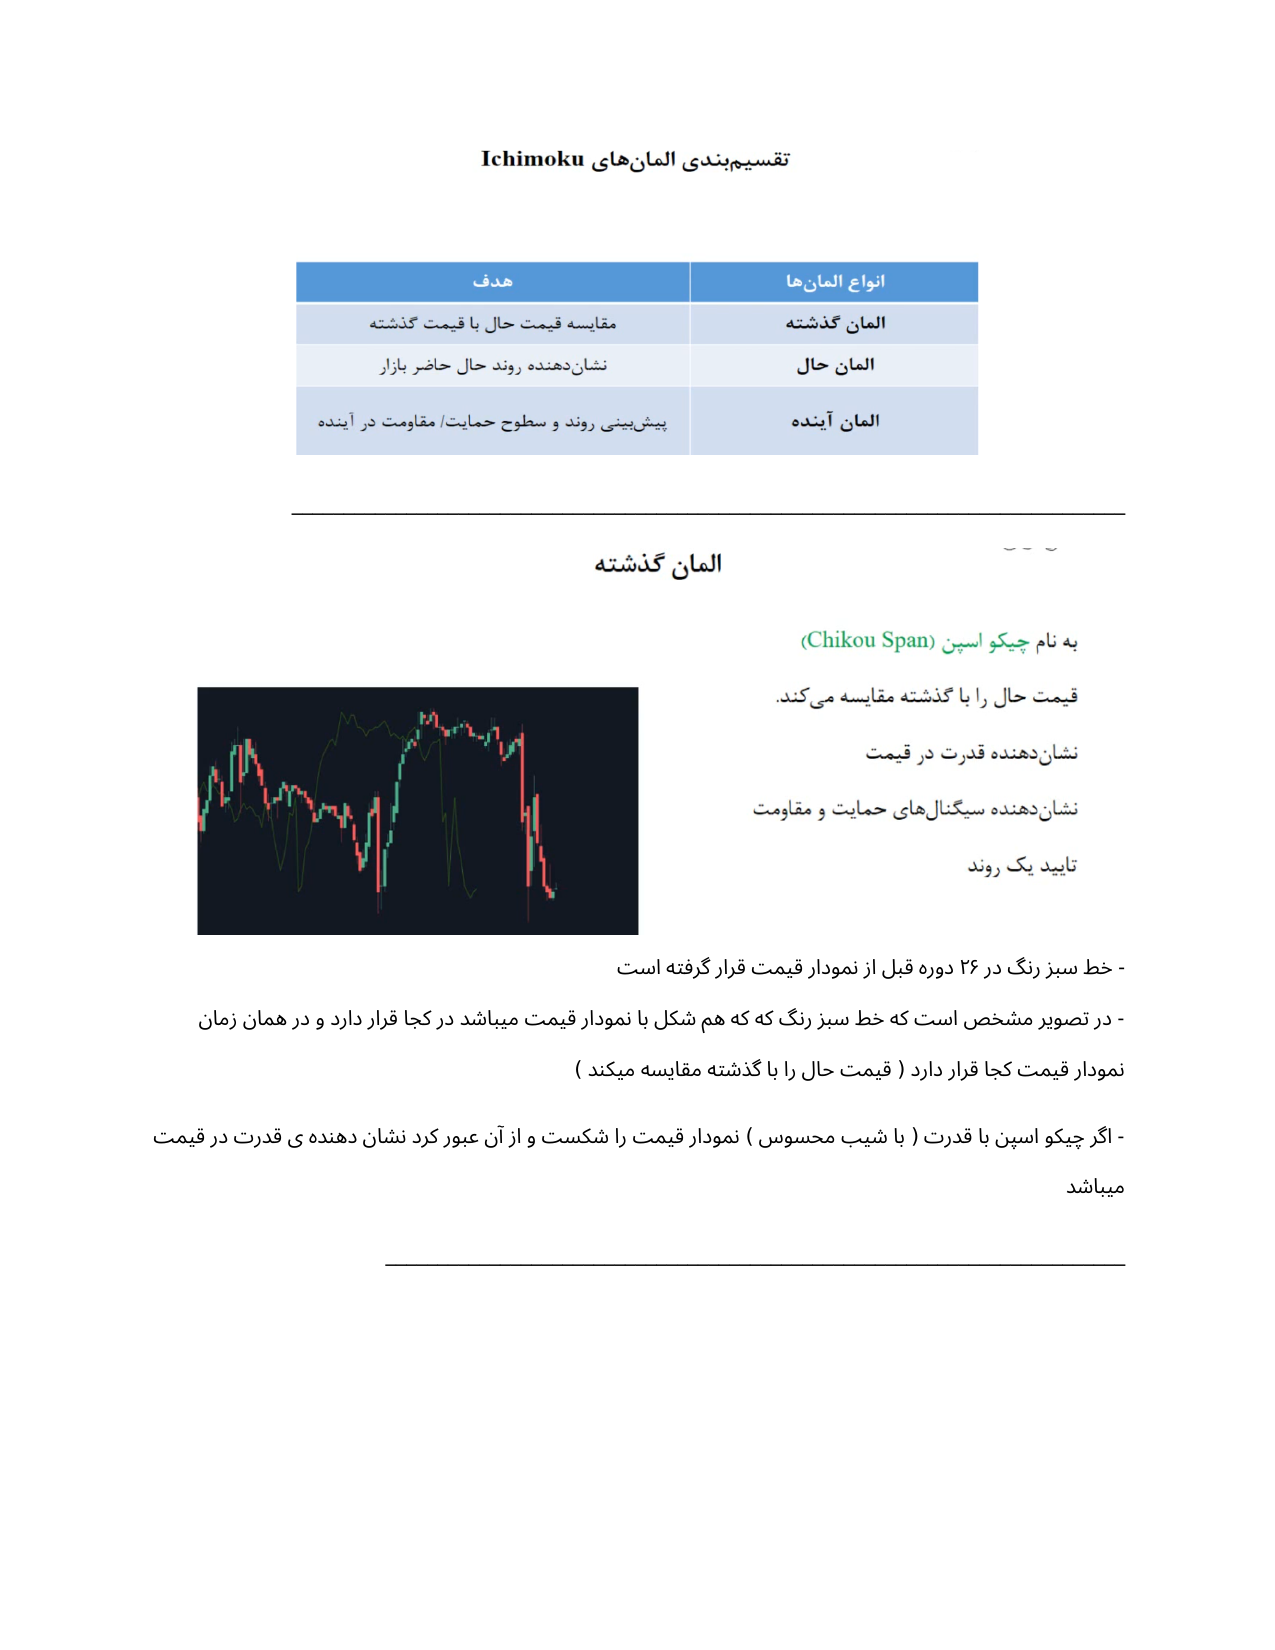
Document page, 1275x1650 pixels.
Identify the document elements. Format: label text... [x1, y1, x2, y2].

text ________________________________________________________________________________ [150, 335, 1125, 525]
text - اگر چیکو اسپن با قدرت ( با شیب محسوس ) نمودار قیمت را شکست و از آن عبور کرد نشان دهنده ی قدرت در قیمت میباشد [150, 1114, 1125, 1209]
picture [296, 150, 979, 455]
text - خط سبز رنگ در ۲۶ دوره قبل از نمودار قیمت قرار گرفته است - در تصویر مشخص است که خط سبز رنگ که که هم شکل با نمودار قیمت میباشد در کجا قرار دارد و در همان زمان نمودار قیمت کجا قرار دارد ( قیمت حال را با گذشته مقایسه میکند ) [150, 946, 1125, 1091]
picture [196, 548, 1079, 935]
text _______________________________________________________________________ [150, 1232, 1125, 1277]
